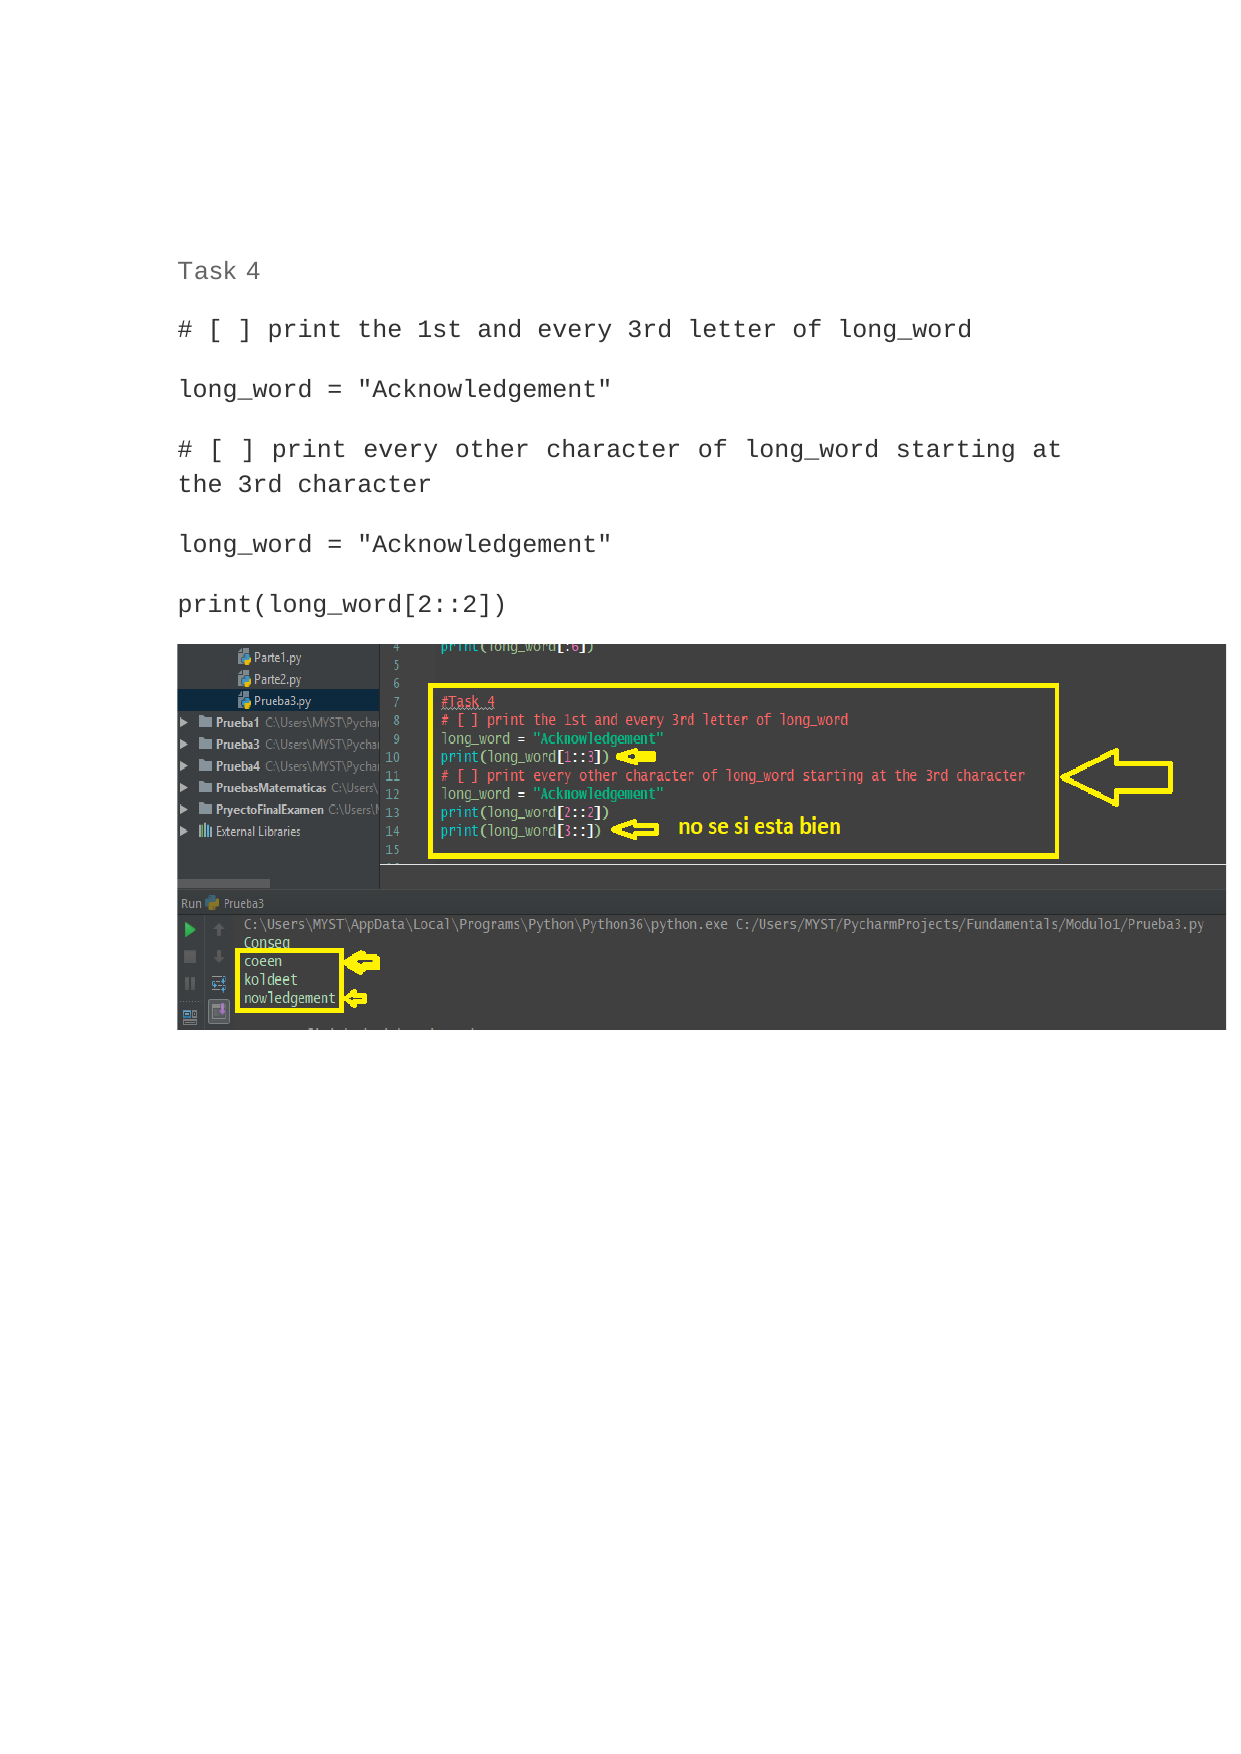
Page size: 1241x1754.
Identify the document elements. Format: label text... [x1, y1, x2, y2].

picture [177, 644, 1227, 1030]
text print(long_word[2::2]) [177, 584, 1063, 619]
text # [ ] print the 1st and every 3rd letter of long_word [177, 309, 1063, 344]
text # [ ] print every other character of long_word starting at the 3rd character [177, 429, 1063, 499]
text long_word = "Acknowledgement" [177, 524, 1063, 559]
text long_word = "Acknowledgement" [177, 369, 1063, 404]
subtitle Task 4 [177, 254, 1063, 284]
